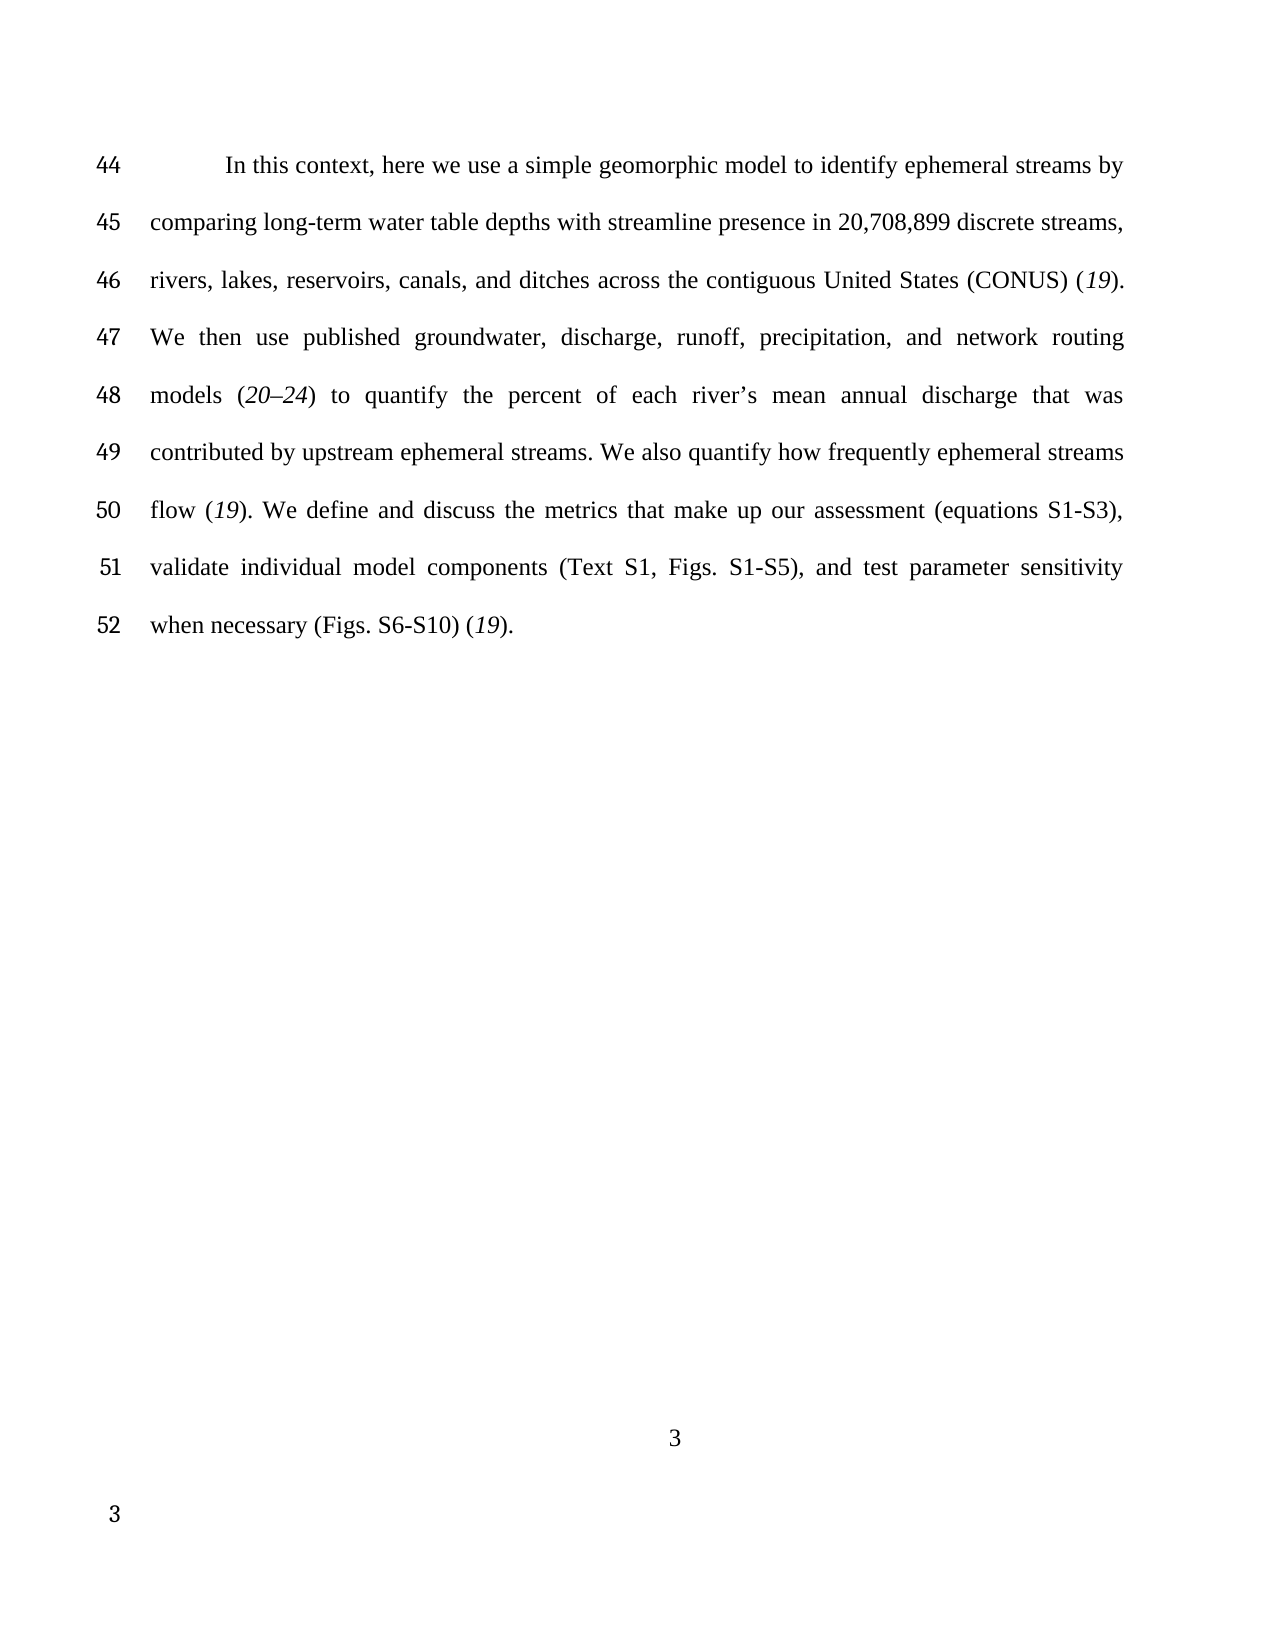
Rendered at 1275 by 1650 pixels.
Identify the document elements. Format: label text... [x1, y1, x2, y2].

text In this context, here we use a simple geomorphic model to identify ephemeral streams by comparing long-term water table depths with streamline presence in 20,708,899 discrete streams, rivers, lakes, reservoirs, canals, and ditches across the contiguous United States (CONUS) (19). We then use published groundwater, discharge, runoff, precipitation, and network routing models (20–24) to quantify the percent of each river’s mean annual discharge that was contributed by upstream ephemeral streams. We also quantify how frequently ephemeral streams flow (19). We define and discuss the metrics that make up our assessment (equations S1-S3), validate individual model components (Text S1, Figs. S1-S5), and test parameter sensitivity when necessary (Figs. S6-S10) (19). [150, 150, 1125, 639]
